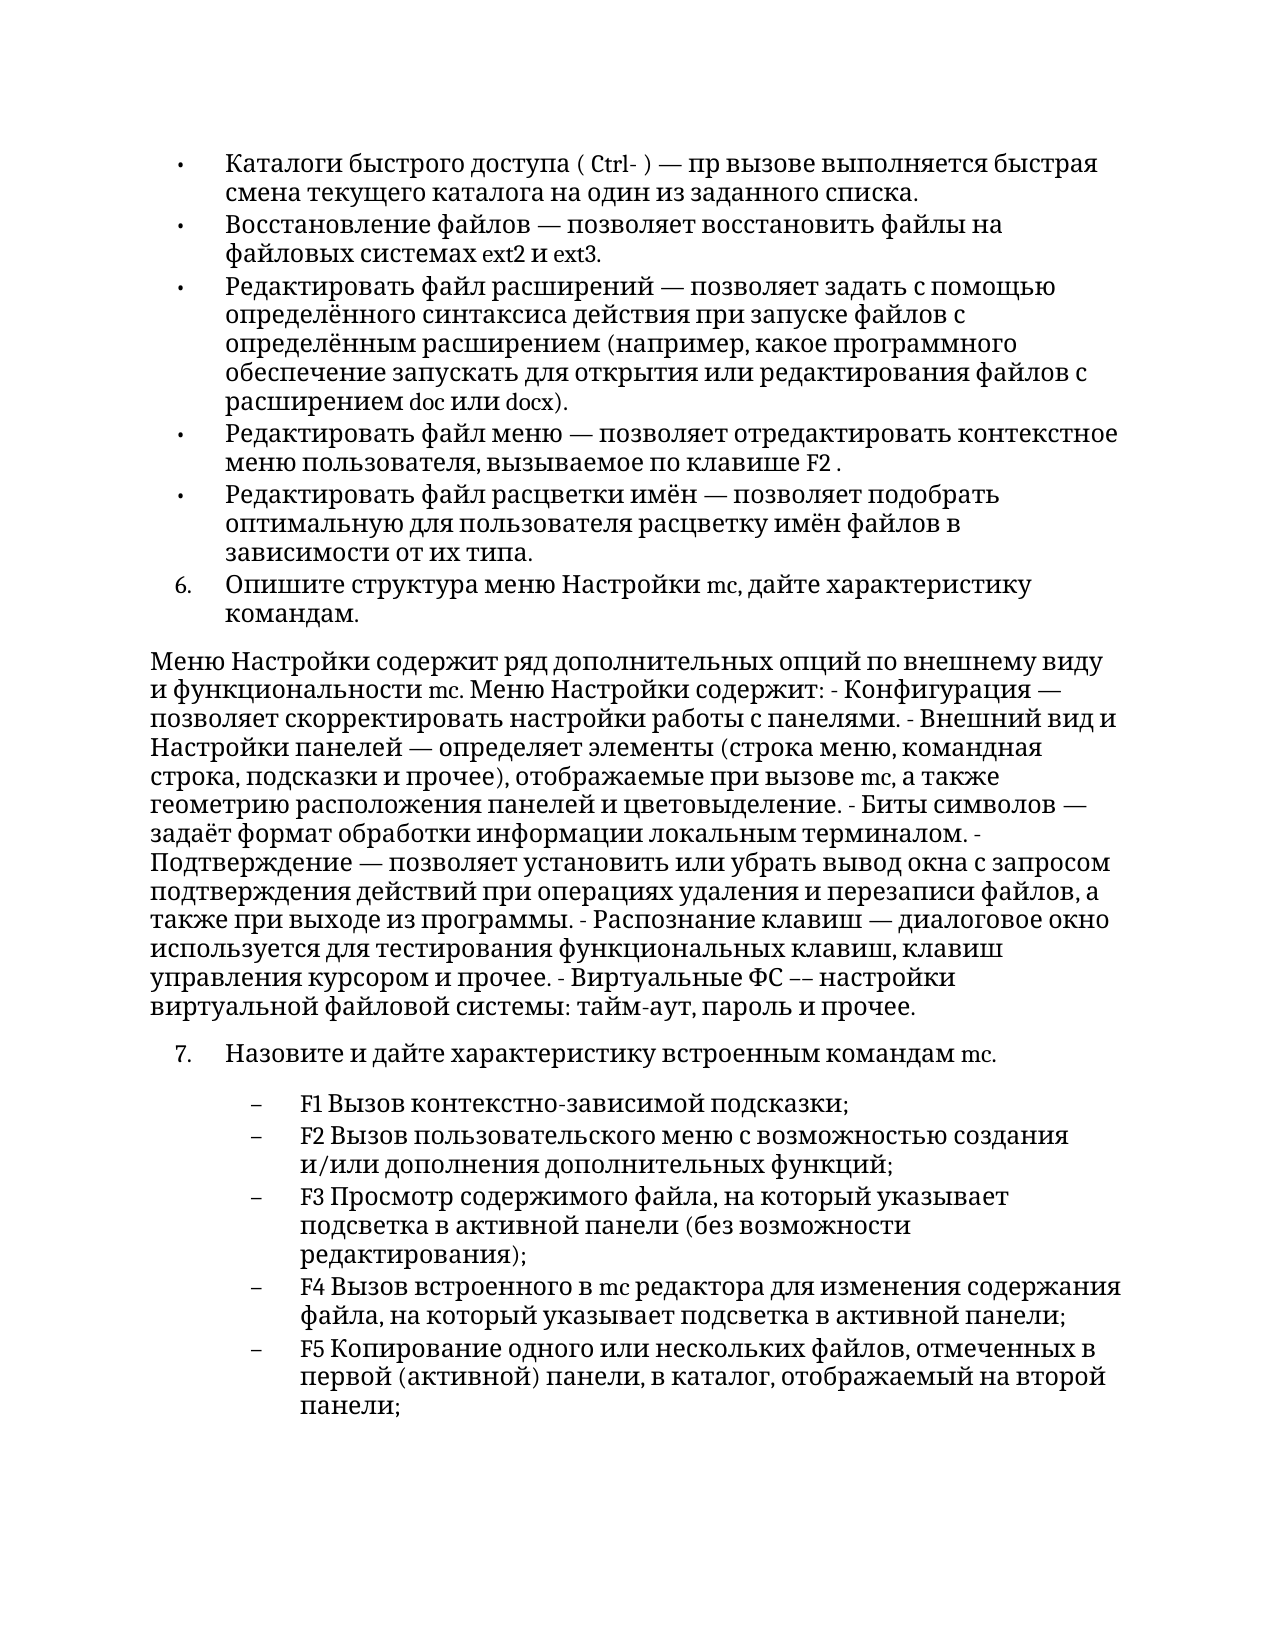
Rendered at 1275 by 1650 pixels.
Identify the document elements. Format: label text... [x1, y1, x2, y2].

list F1 Вызов контекстно-зависимой подсказки; [250, 1089, 1125, 1118]
list F5 Копирование одного или нескольких файлов, отмеченных в первой (активной) панели, в каталог, отображаемый на второй панели; [250, 1334, 1125, 1421]
list F4 Вызов встроенного в mc редактора для изменения содержания файла, на который указывает подсветка в активной панели; [250, 1273, 1125, 1331]
list F3 Просмотр содержимого файла, на который указывает подсветка в активной панели (без возможности редактирования); [250, 1183, 1125, 1269]
list Восстановление файлов — позволяет восстановить файлы на файловых системах ext2 и ext3. [175, 211, 1125, 269]
text Меню Настройки содержит ряд дополнительных опций по внешнему виду и функциональности mc. Меню Настройки содержит: - Конфигурация — позволяет скорректировать настройки работы с панелями. - Внешний вид и Настройки панелей — определяет элементы (строка меню, командная строка, подсказки и прочее), отображаемые при вызове mc, а также геометрию расположения панелей и цветовыделение. - Биты символов — задаёт формат обработки информации локальным терминалом. - Подтверждение — позволяет установить или убрать вывод окна с запросом подтверждения действий при операциях удаления и перезаписи файлов, а также при выходе из программы. - Распознание клавиш — диалоговое окно используется для тестирования функциональных клавиш, клавиш управления курсором и прочее. - Виртуальные ФС –– настройки виртуальной файловой системы: тайм-аут, пароль и прочее. [150, 647, 1125, 1021]
list F2 Вызов пользовательского меню с возможностью создания и/или дополнения дополнительных функций; [250, 1122, 1125, 1179]
list Назовите и дайте характеристику встроенным командам mc. [175, 1040, 1125, 1069]
list Редактировать файл меню — позволяет отредактировать контекстное меню пользователя, вызываемое по клавише F2 . [175, 420, 1125, 477]
list Каталоги быстрого доступа ( Ctrl- ) — пр вызове выполняется быстрая смена текущего каталога на один из заданного списка. [175, 150, 1125, 207]
list Редактировать файл расцветки имён — позволяет подобрать оптимальную для пользователя расцветку имён файлов в зависимости от их типа. [175, 481, 1125, 567]
list Опишите структура меню Настройки mc, дайте характеристику командам. [175, 571, 1125, 629]
list Редактировать файл расширений — позволяет задать с помощью определённого синтаксиса действия при запуске файлов с определённым расширением (например, какое программного обеспечение запускать для открытия или редактирования файлов с расширением doc или docx). [175, 272, 1125, 416]
